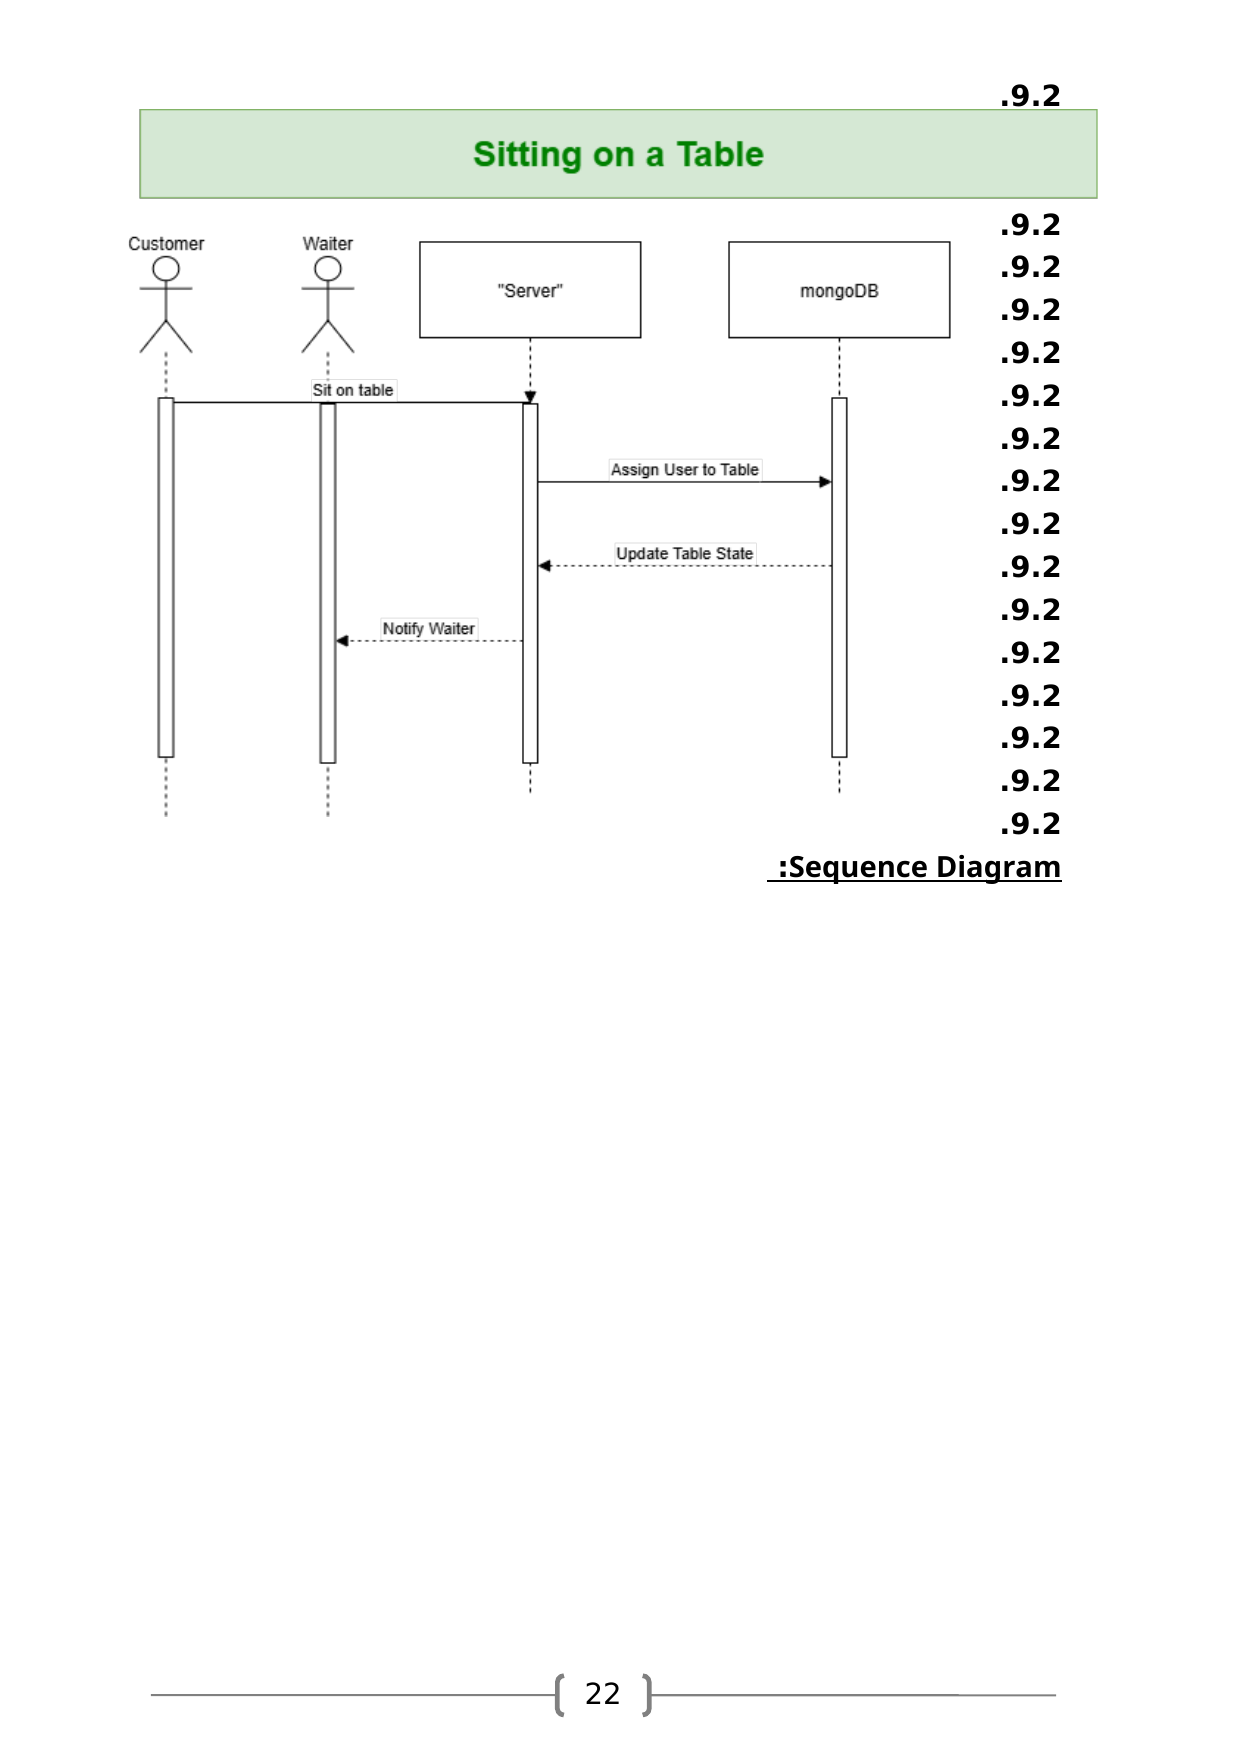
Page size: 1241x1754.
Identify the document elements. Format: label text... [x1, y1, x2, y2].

picture [128, 109, 1098, 817]
